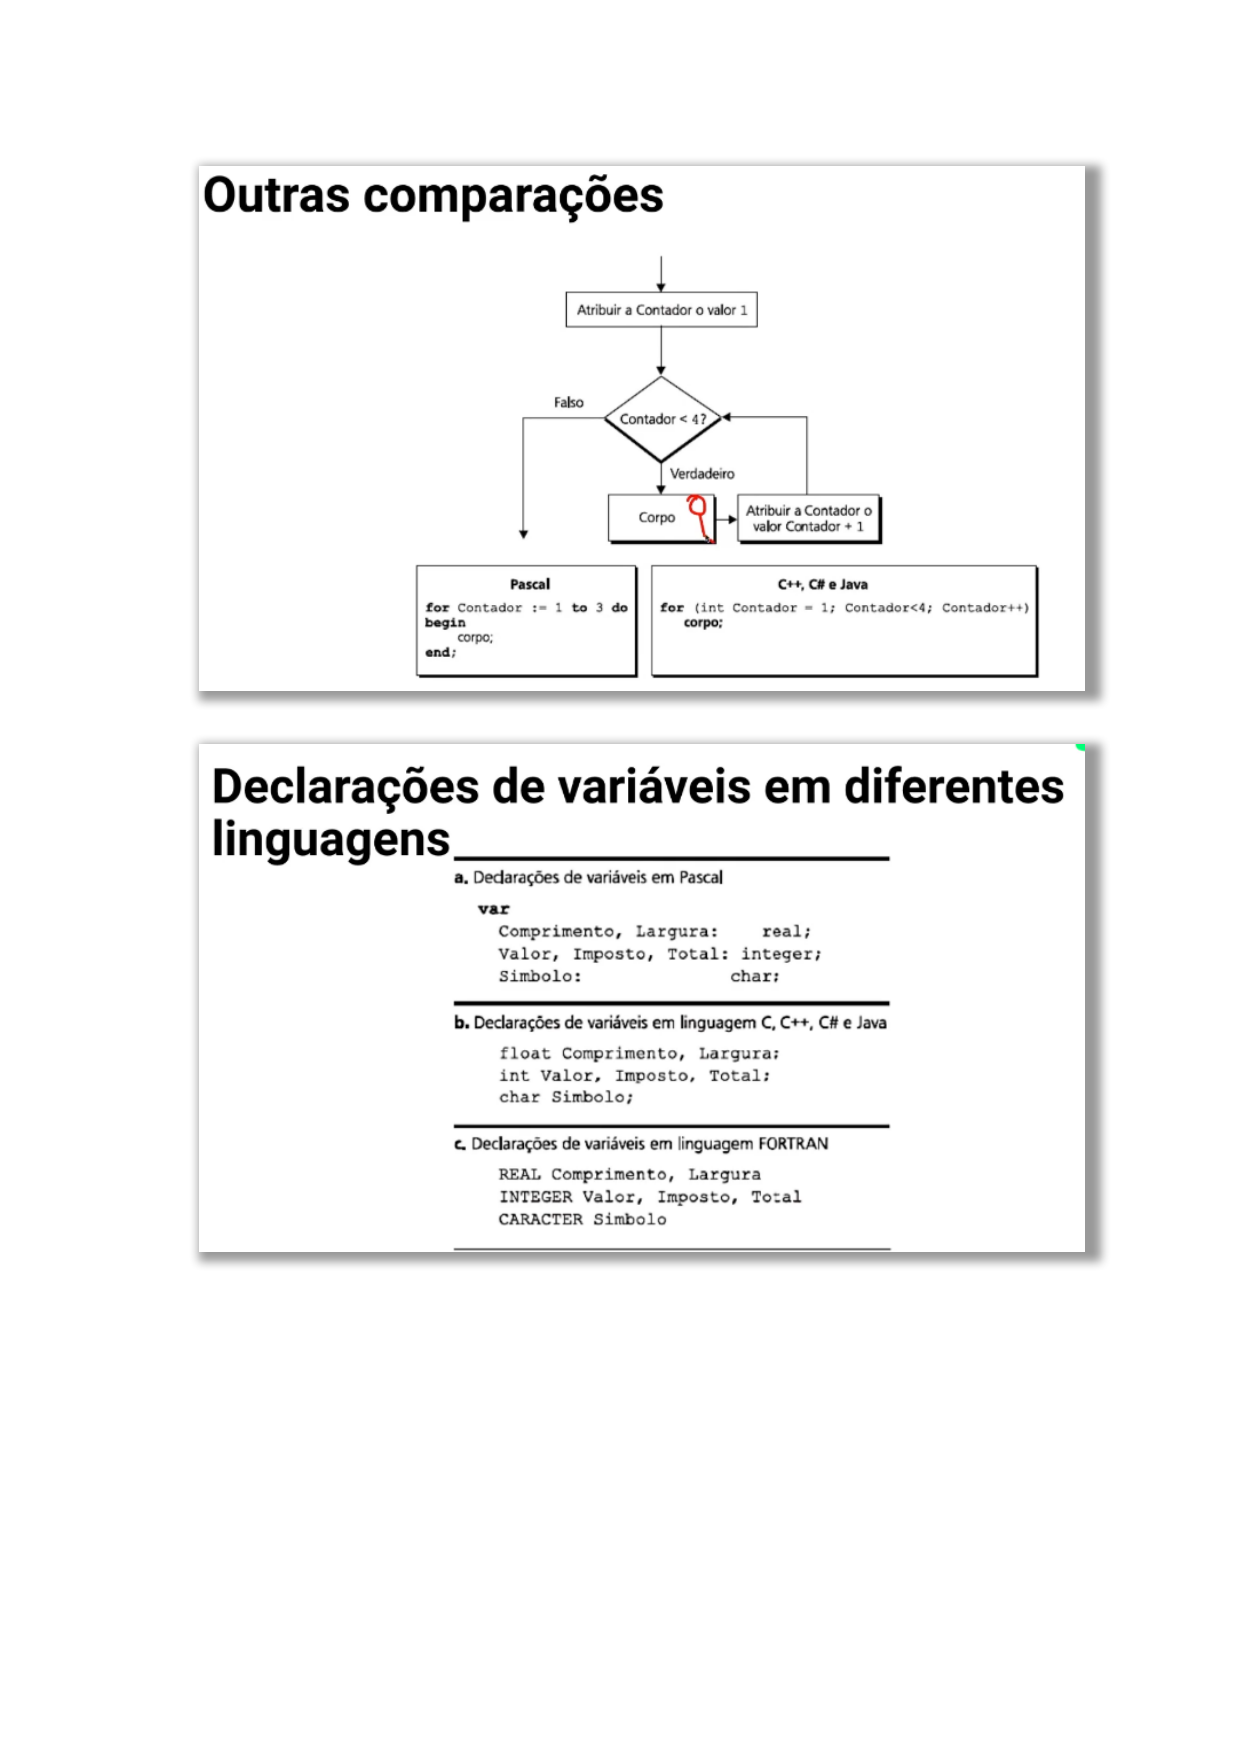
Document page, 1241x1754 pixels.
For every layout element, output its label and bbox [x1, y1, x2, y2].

picture [199, 166, 1085, 691]
picture [199, 744, 1085, 1252]
